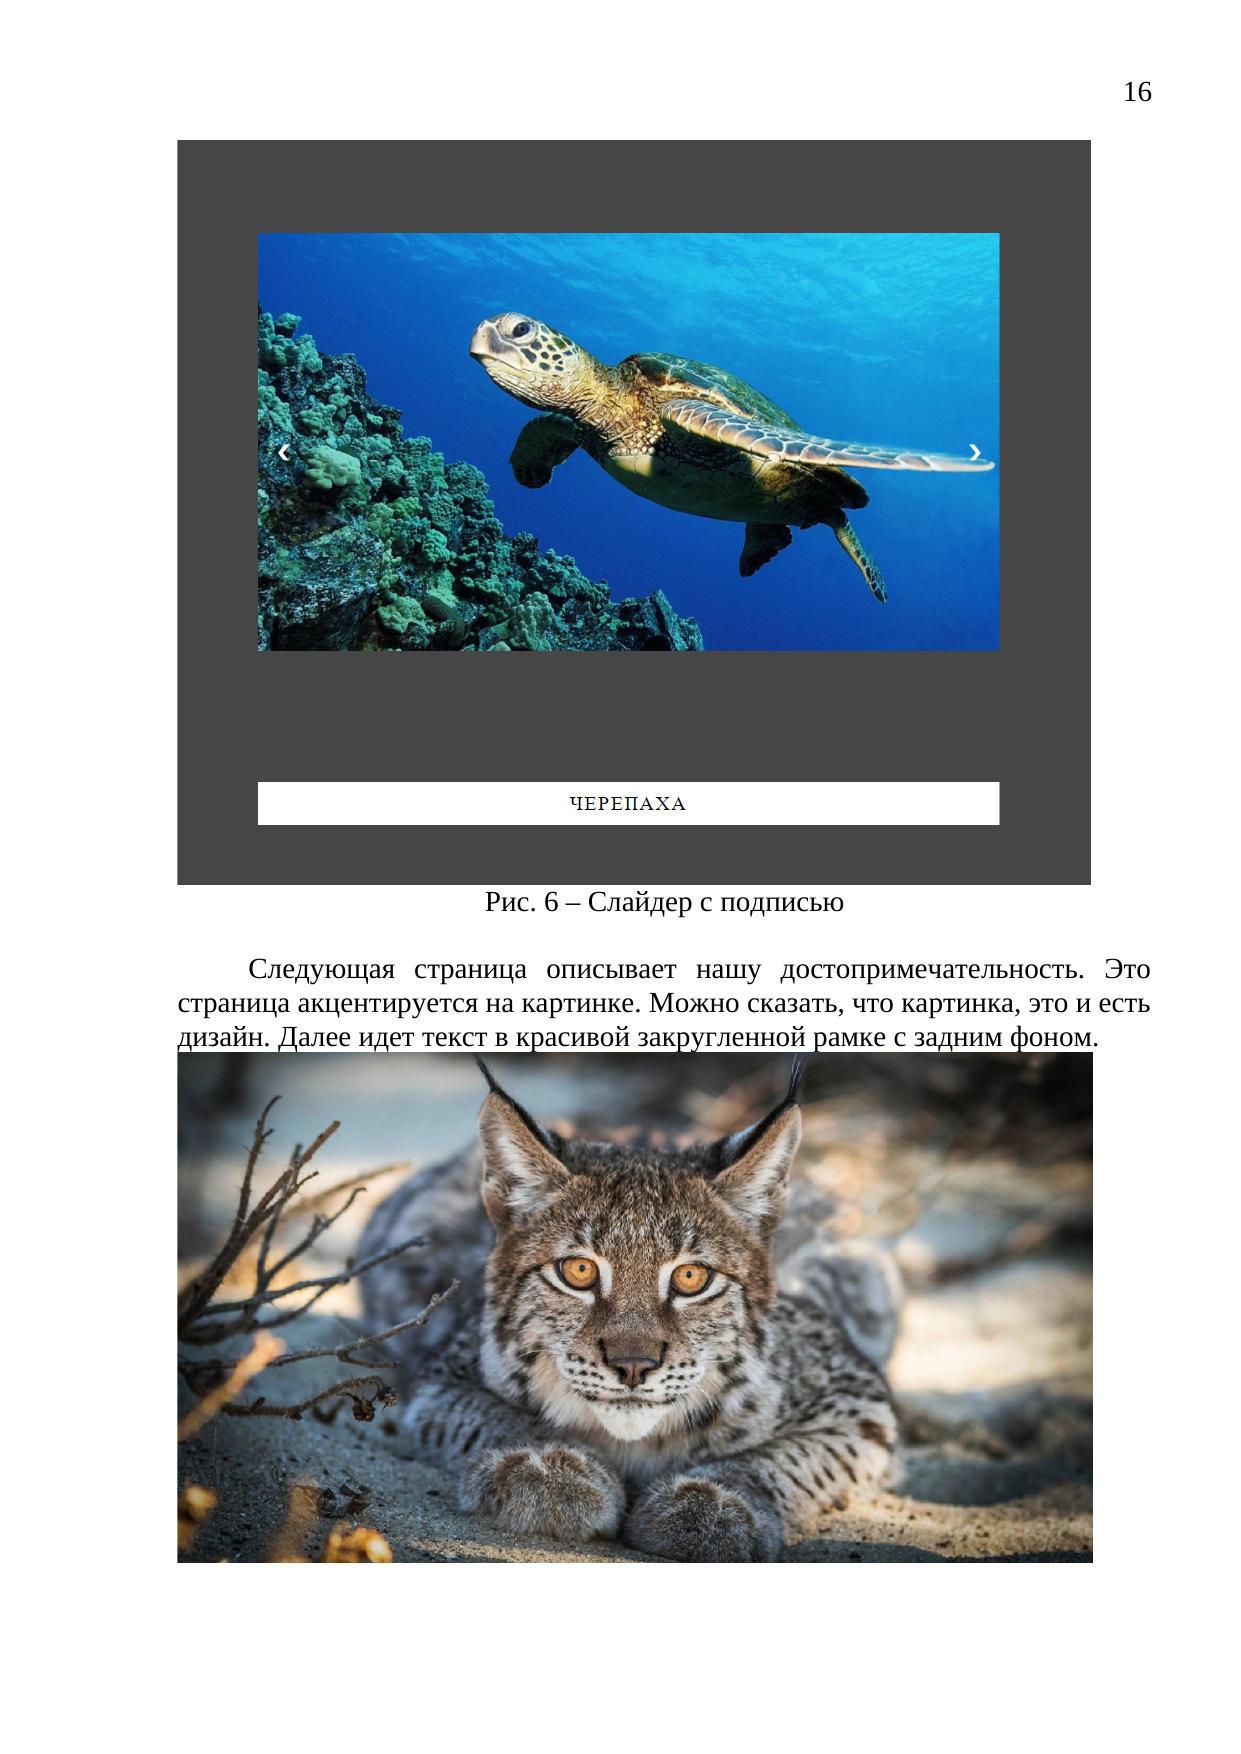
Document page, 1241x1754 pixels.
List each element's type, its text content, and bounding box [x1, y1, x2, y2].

picture [177, 140, 1091, 885]
picture [177, 1052, 1093, 1563]
text Следующая страница описывает нашу достопримечательность. Это страница акцентируется на картинке. Можно сказать, что картинка, это и есть дизайн. Далее идет текст в красивой закругленной рамке с задним фоном. [177, 952, 1152, 1052]
text Рис. 6 – Слайдер с подписью [177, 884, 1152, 918]
